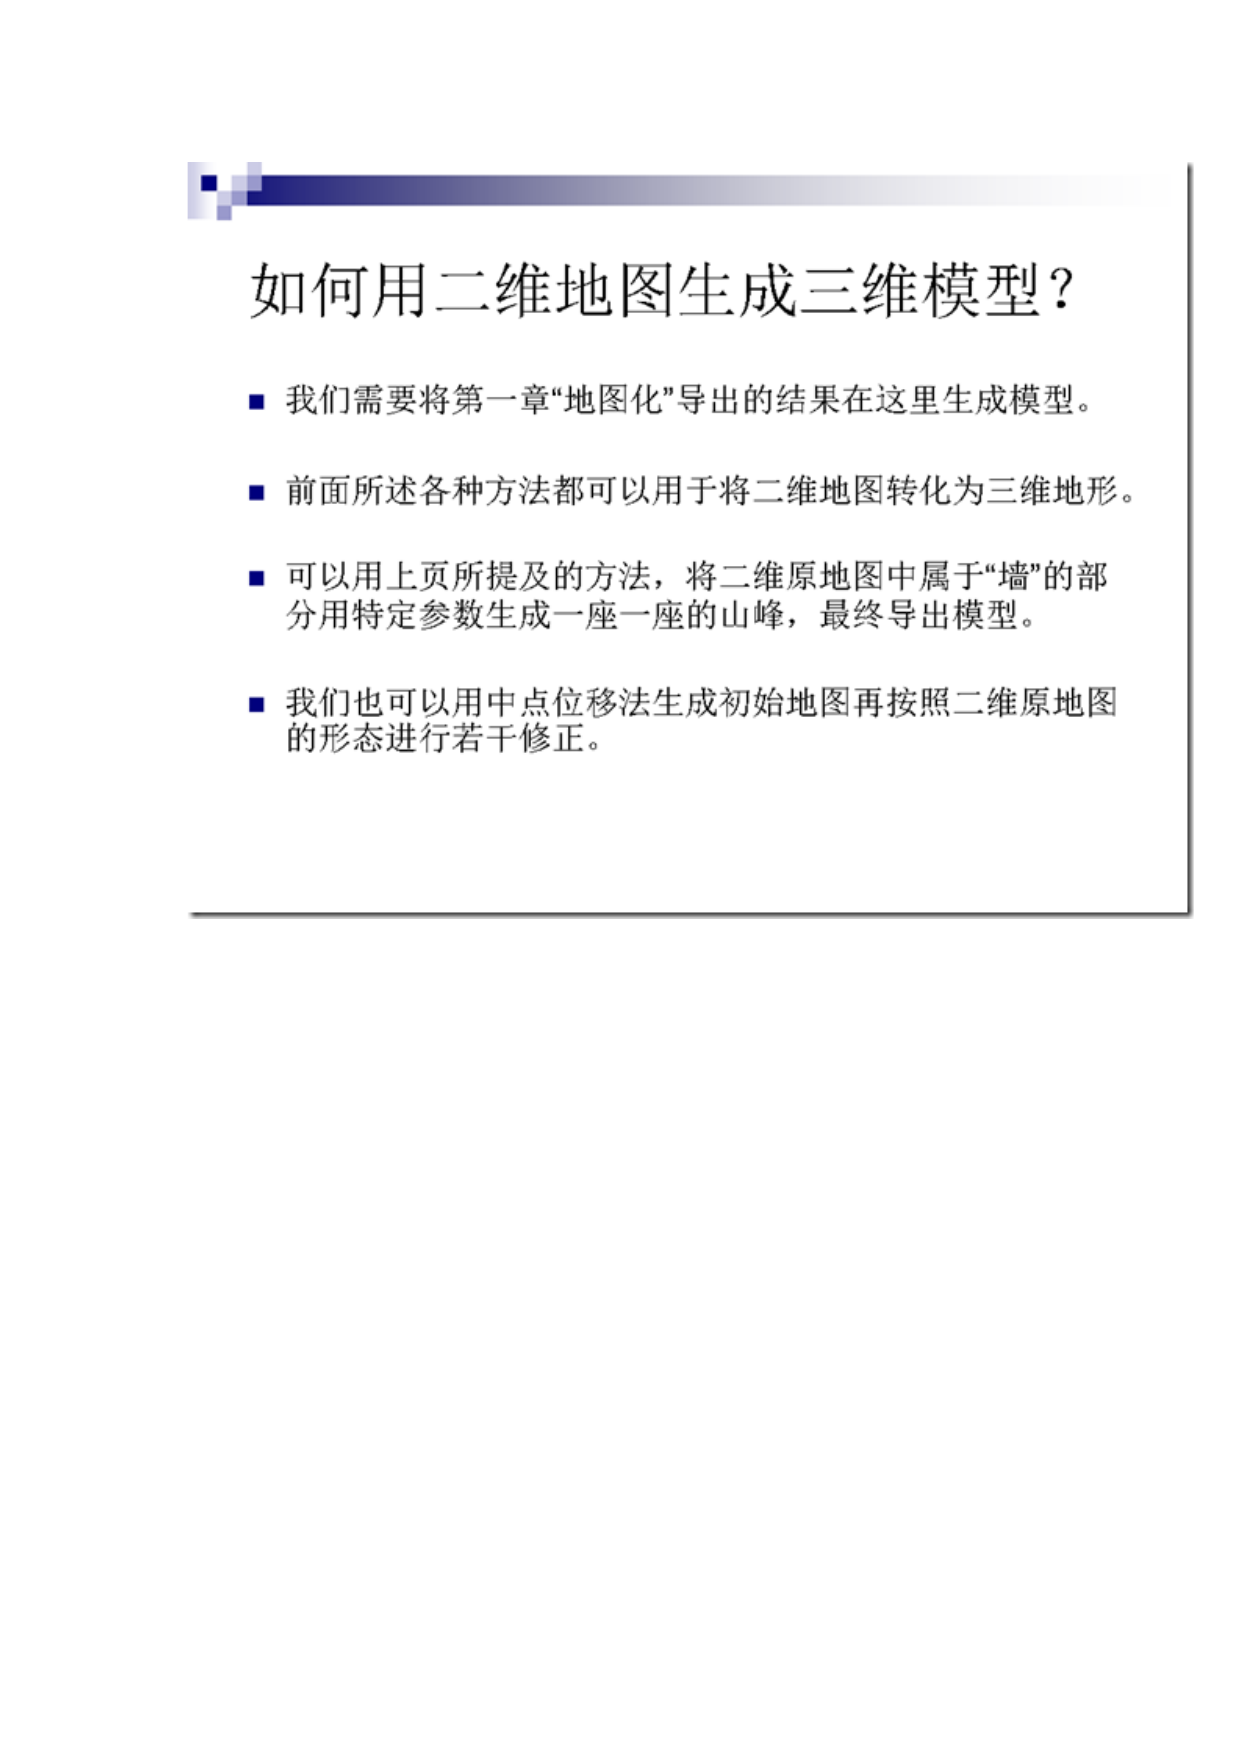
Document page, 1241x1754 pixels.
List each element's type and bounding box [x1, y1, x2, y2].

picture [187, 162, 1194, 919]
